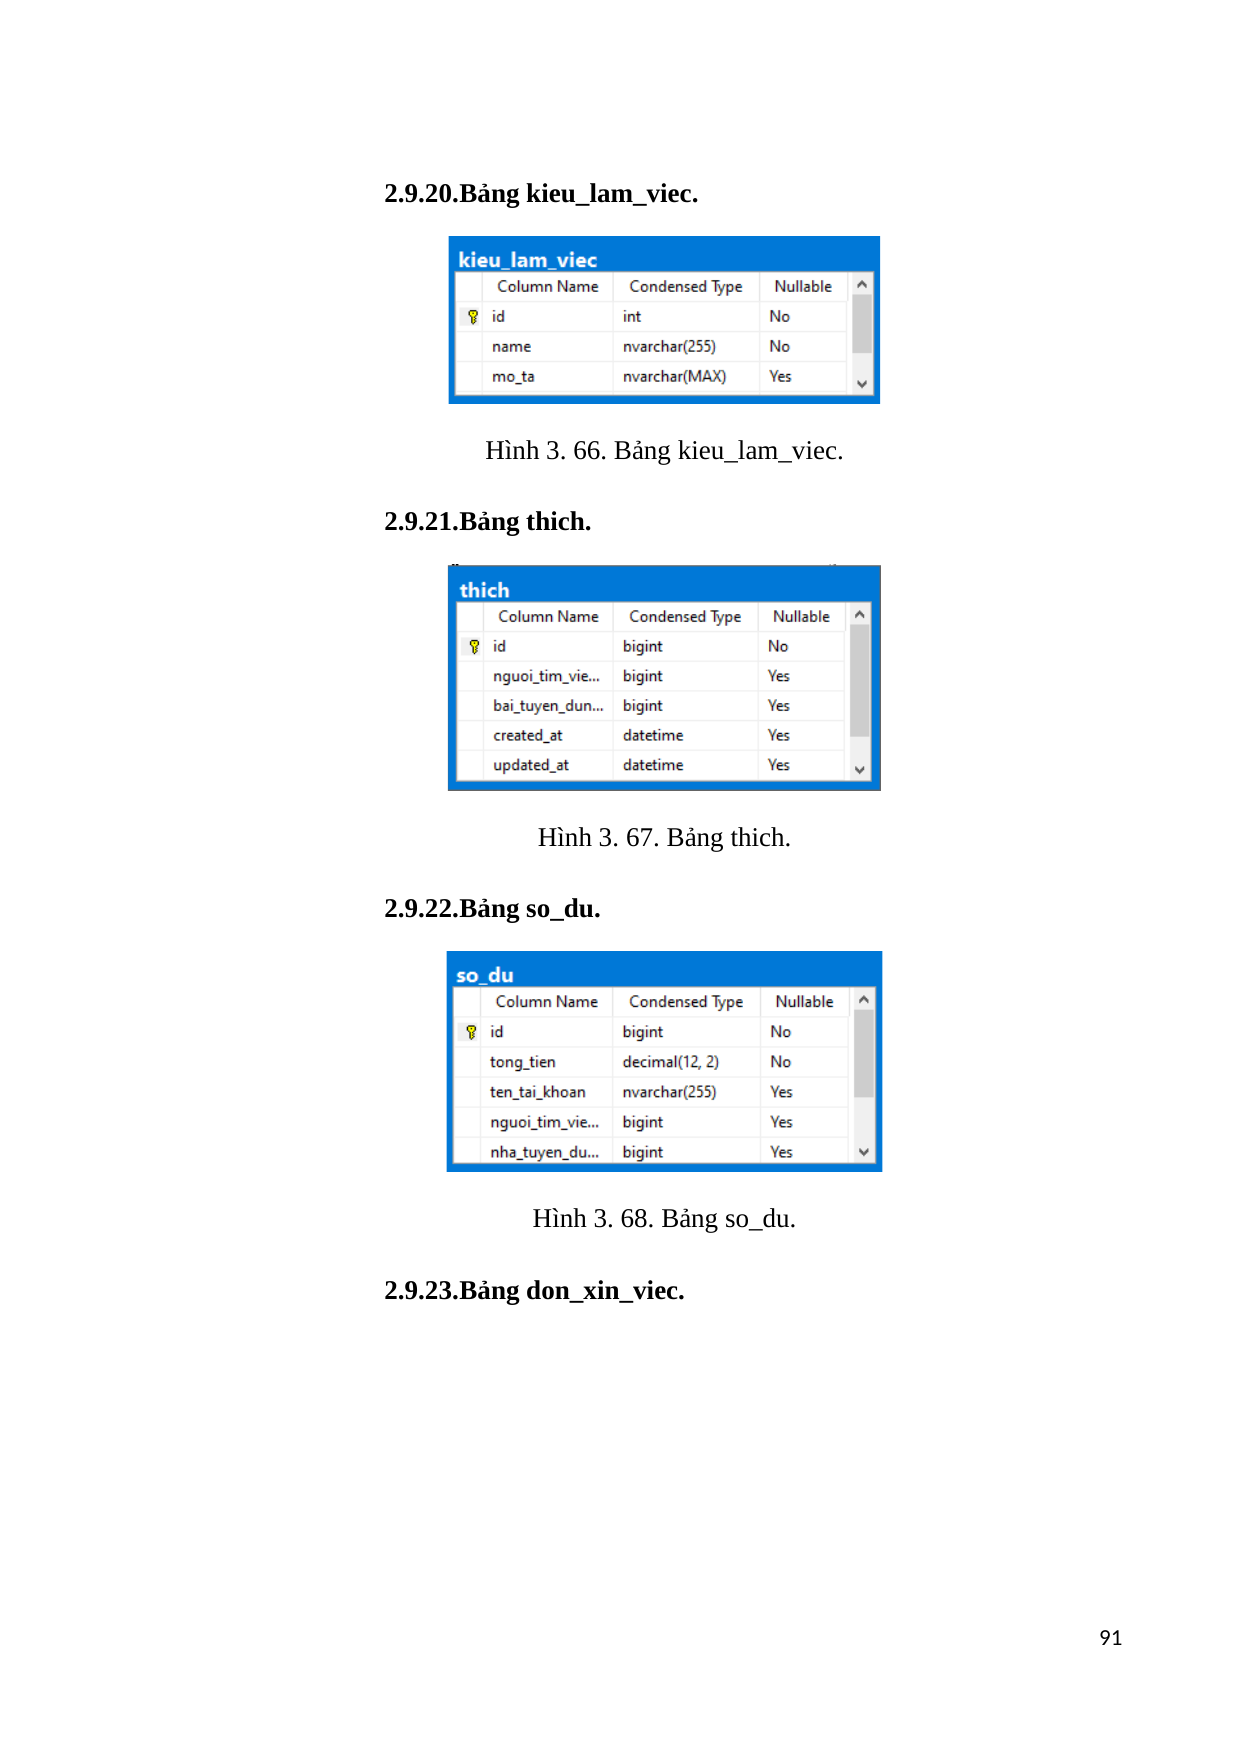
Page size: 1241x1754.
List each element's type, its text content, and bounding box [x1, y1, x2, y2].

text Hình 3. 66. Bảng kieu_lam_viec. [207, 434, 1122, 465]
text Bảng thich. [384, 505, 1122, 537]
text Bảng so_du. [384, 892, 1122, 923]
picture [448, 236, 881, 404]
picture [447, 564, 881, 791]
text Hình 3. 68. Bảng so_du. [207, 1203, 1122, 1234]
text Bảng kieu_lam_viec. [384, 177, 1122, 208]
picture [446, 951, 883, 1172]
text Bảng don_xin_viec. [384, 1274, 1122, 1305]
text Hình 3. 67. Bảng thich. [207, 821, 1122, 852]
